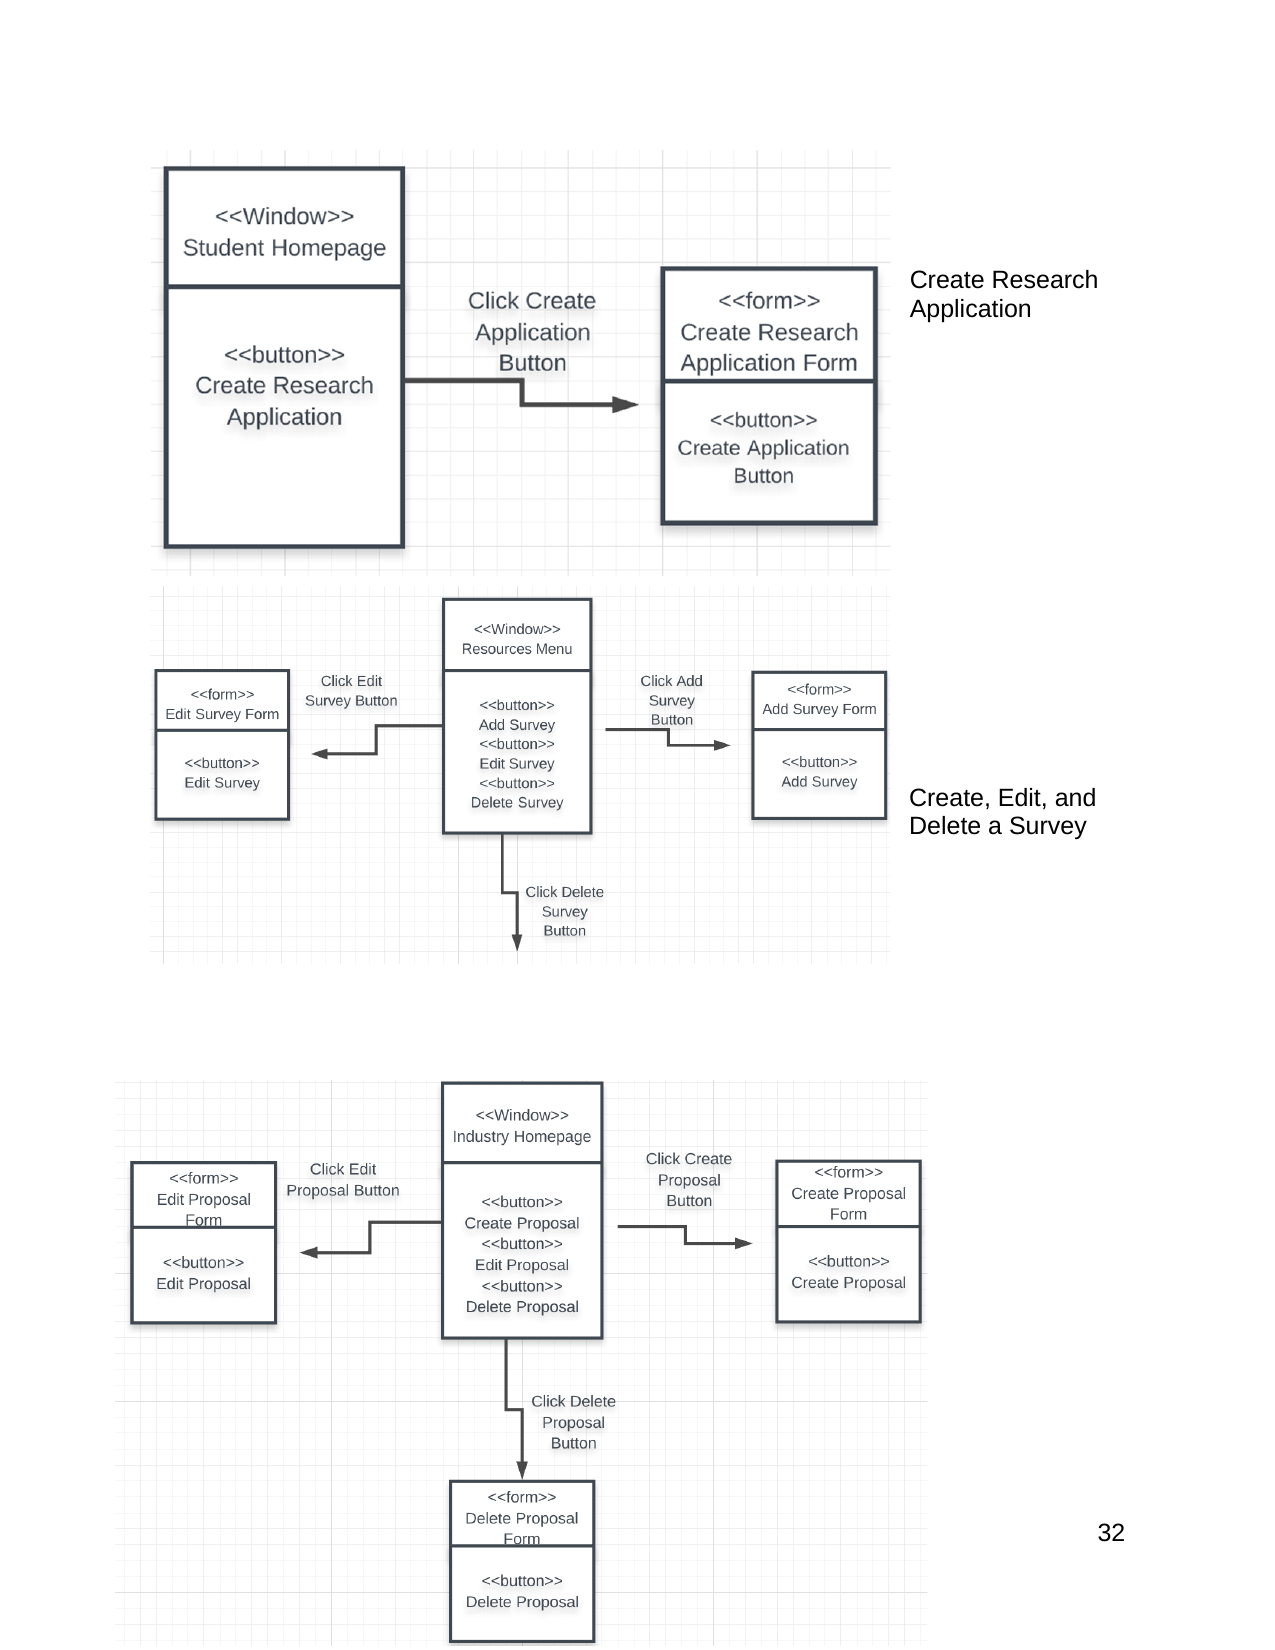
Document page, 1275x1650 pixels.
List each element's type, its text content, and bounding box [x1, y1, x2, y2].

picture [115, 1080, 927, 1645]
picture [150, 586, 891, 963]
text Create, Edit, and Delete a Survey [891, 782, 1125, 840]
picture [150, 150, 891, 575]
text Create Research Application [891, 265, 1125, 322]
